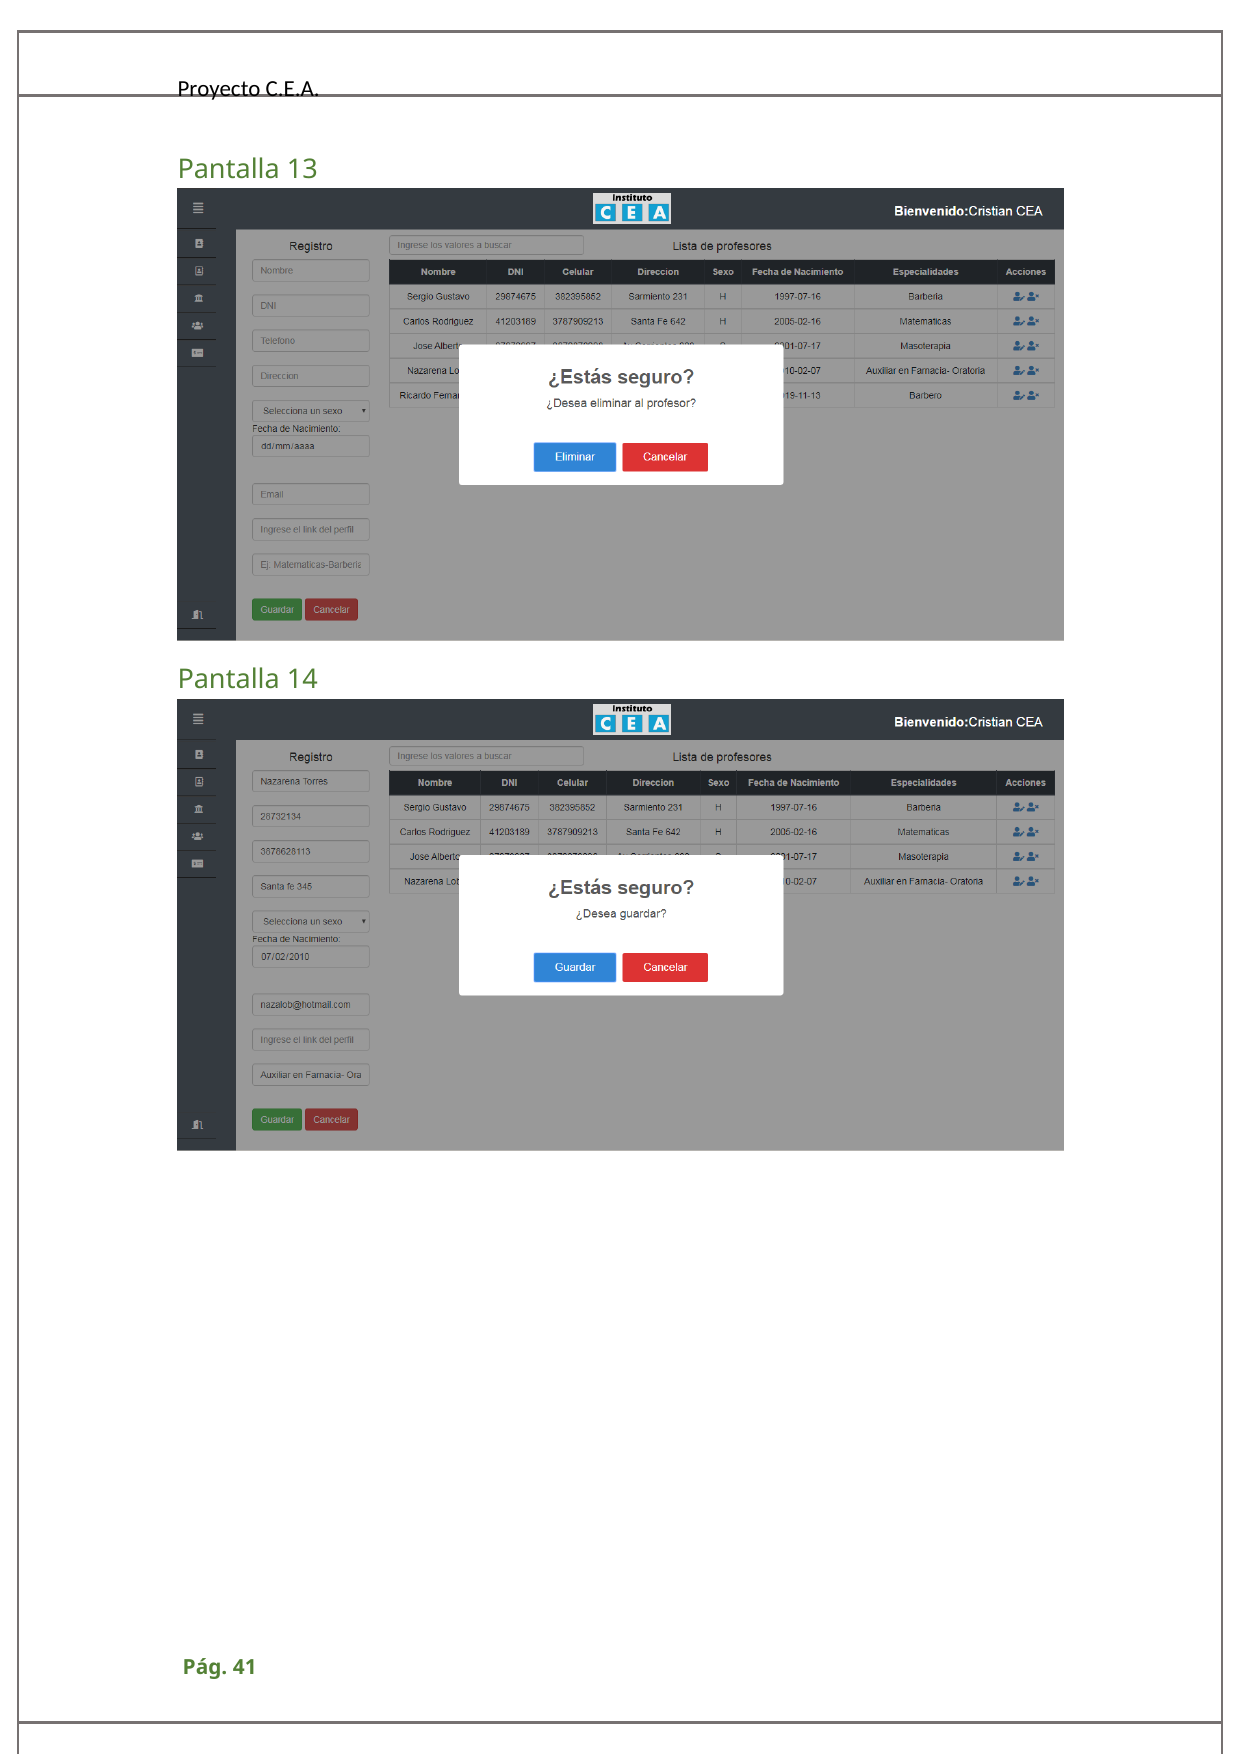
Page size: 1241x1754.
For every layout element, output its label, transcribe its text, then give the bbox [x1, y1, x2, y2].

picture [177, 188, 1064, 641]
subtitle Pantalla 14 [177, 659, 1063, 696]
picture [177, 699, 1064, 1151]
subtitle Pantalla 13 [177, 149, 1063, 186]
